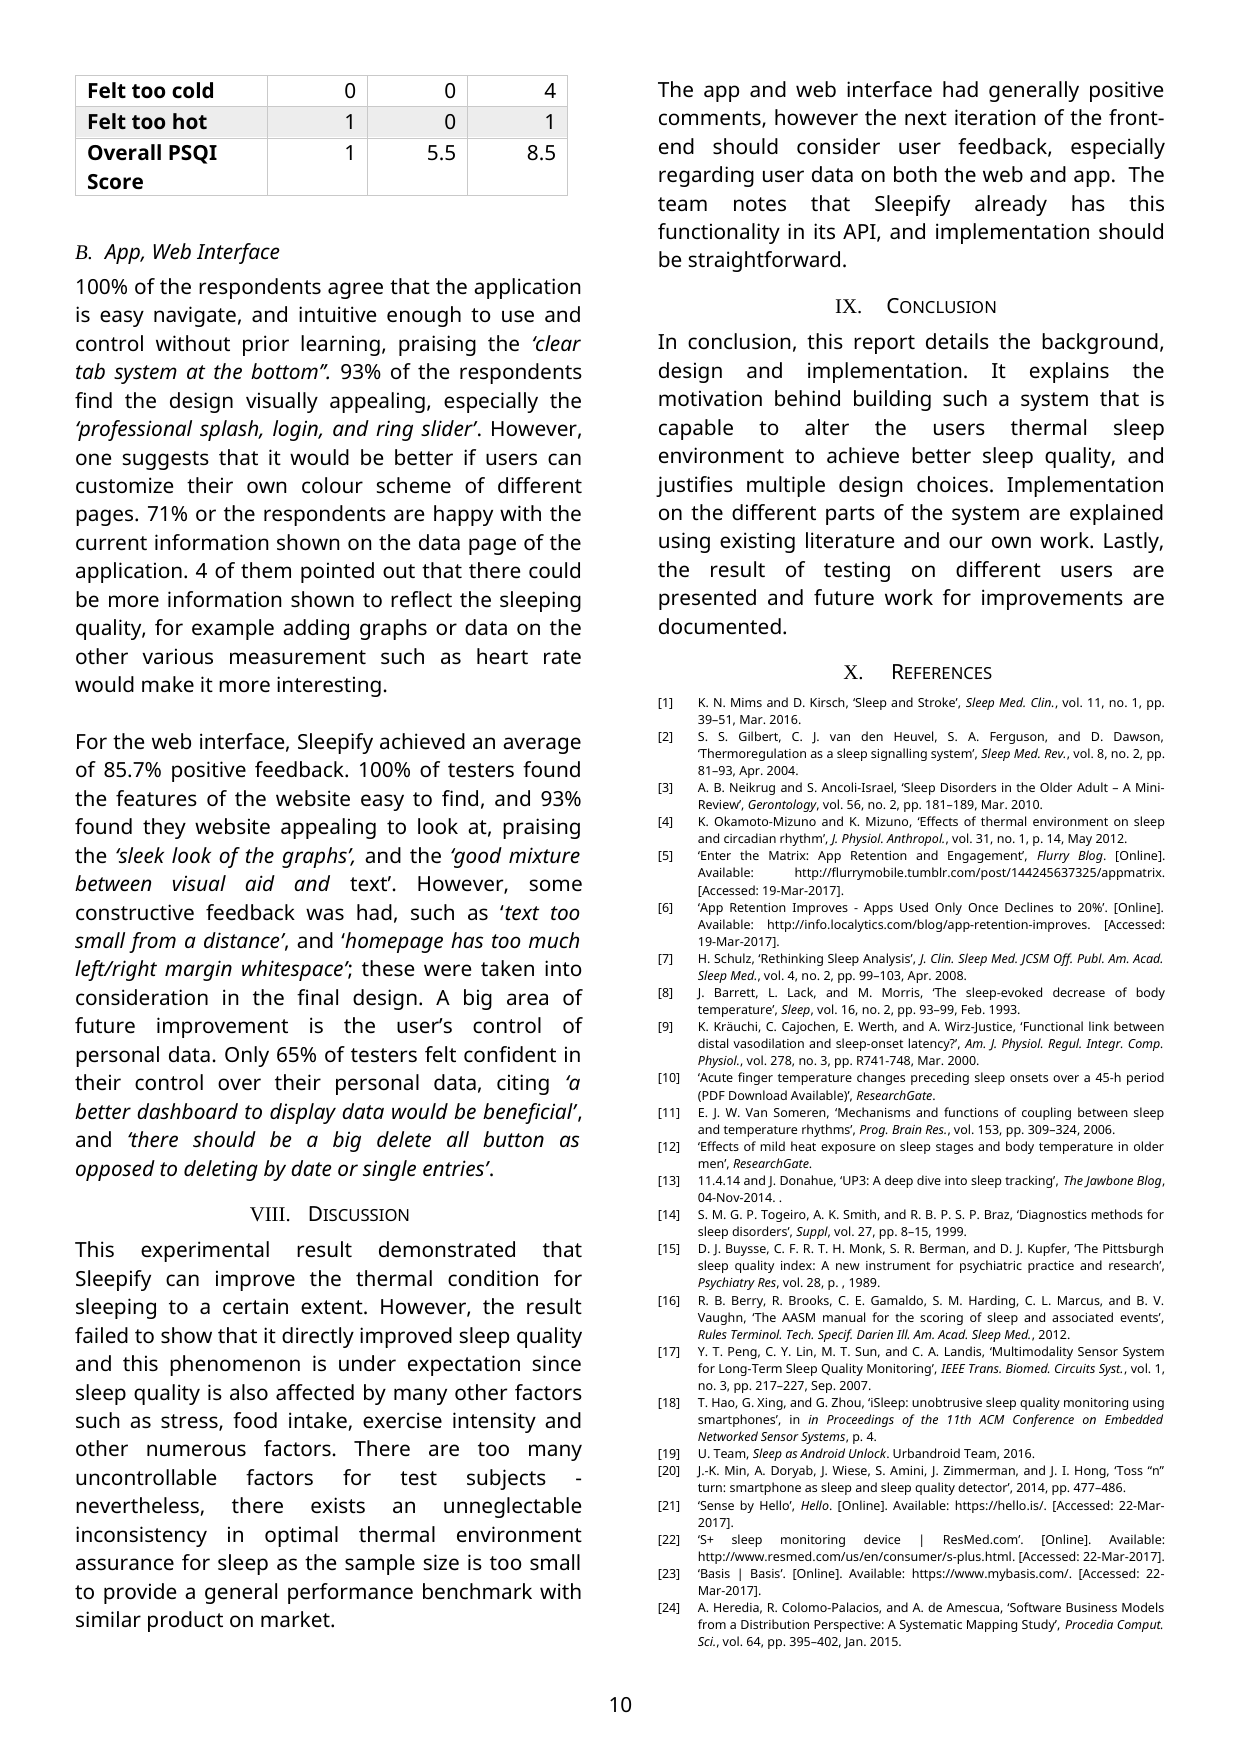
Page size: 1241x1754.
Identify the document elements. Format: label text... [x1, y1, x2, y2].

text [7] H. Schulz, ‘Rethinking Sleep Analysis’, J. Clin. Sleep Med. JCSM Off. Publ. Am. Acad. Sleep Med., vol. 4, no. 2, pp. 99–103, Apr. 2008. [658, 950, 1165, 984]
text [14] S. M. G. P. Togeiro, A. K. Smith, and R. B. P. S. P. Braz, ‘Diagnostics methods for sleep disorders’, Suppl, vol. 27, pp. 8–15, 1999. [658, 1206, 1165, 1240]
text In conclusion, this report details the background, design and implementation. It explains the motivation behind building such a system that is capable to alter the users thermal sleep environment to achieve better sleep quality, and justifies multiple design choices. Implementation on the different parts of the system are explained using existing literature and our own work. Lastly, the result of testing on different users are presented and future work for improvements are documented. [658, 327, 1165, 640]
text [23] ‘Basis | Basis’. [Online]. Available: https://www.mybasis.com/. [Accessed: 22-Mar-2017]. [658, 1565, 1165, 1599]
text [22] ‘S+ sleep monitoring device | ResMed.com’. [Online]. Available: http://www.resmed.com/us/en/consumer/s-plus.html. [Accessed: 22-Mar-2017]. [658, 1531, 1165, 1565]
subtitle Conclusion [658, 291, 1165, 319]
text [5] ‘Enter the Matrix: App Retention and Engagement’, Flurry Blog. [Online]. Available: http://flurrymobile.tumblr.com/post/144245637325/appmatrix. [Accessed: 19-Mar-2017]. [658, 847, 1165, 899]
table_cell 0 [368, 107, 467, 137]
subtitle References [658, 657, 1165, 685]
text [3] A. B. Neikrug and S. Ancoli-Israel, ‘Sleep Disorders in the Older Adult – A Mini-Review’, Gerontology, vol. 56, no. 2, pp. 181–189, Mar. 2010. [658, 779, 1165, 813]
text [10] ‘Acute finger temperature changes preceding sleep onsets over a 45-h period (PDF Download Available)’, ResearchGate. [658, 1069, 1165, 1104]
text [4] K. Okamoto-Mizuno and K. Mizuno, ‘Effects of thermal environment on sleep and circadian rhythm’, J. Physiol. Anthropol., vol. 31, no. 1, p. 14, May 2012. [658, 813, 1165, 847]
text [8] J. Barrett, L. Lack, and M. Morris, ‘The sleep-evoked decrease of body temperature’, Sleep, vol. 16, no. 2, pp. 93–99, Feb. 1993. [658, 984, 1165, 1018]
text For the web interface, Sleepify achieved an average of 85.7% positive feedback. 100% of testers found the features of the website easy to find, and 93% found they website appealing to look at, praising the ‘sleek look of the graphs’, and the ‘good mixture between visual aid and text’. However, some constructive feedback was had, such as ‘text too small from a distance’, and ‘homepage has too much left/right margin whitespace’; these were taken into consideration in the final design. A big area of future improvement is the user’s control of personal data. Only 65% of testers felt confident in their control over their personal data, citing ‘a better dashboard to display data would be beneficial’, and ‘there should be a big delete all button as opposed to deleting by date or single entries’. [75, 727, 583, 1182]
text [13] 11.4.14 and J. Donahue, ‘UP3: A deep dive into sleep tracking’, The Jawbone Blog, 04-Nov-2014. . [658, 1172, 1165, 1206]
table_cell 5.5 [368, 139, 467, 195]
table_cell 0 [268, 76, 367, 106]
text [12] ‘Effects of mild heat exposure on sleep stages and body temperature in older men’, ResearchGate. [658, 1138, 1165, 1172]
text [24] A. Heredia, R. Colomo-Palacios, and A. de Amescua, ‘Software Business Models from a Distribution Perspective: A Systematic Mapping Study’, Procedia Comput. Sci., vol. 64, pp. 395–402, Jan. 2015. [658, 1599, 1165, 1650]
text [19] U. Team, Sleep as Android Unlock. Urbandroid Team, 2016. [658, 1445, 1165, 1462]
text [2] S. S. Gilbert, C. J. van den Heuvel, S. A. Ferguson, and D. Dawson, ‘Thermoregulation as a sleep signalling system’, Sleep Med. Rev., vol. 8, no. 2, pp. 81–93, Apr. 2004. [658, 728, 1165, 779]
table_cell Overall PSQI Score [76, 139, 267, 195]
text [16] R. B. Berry, R. Brooks, C. E. Gamaldo, S. M. Harding, C. L. Marcus, and B. V. Vaughn, ‘The AASM manual for the scoring of sleep and associated events’, Rules Terminol. Tech. Specif. Darien Ill. Am. Acad. Sleep Med., 2012. [658, 1292, 1165, 1343]
table_cell 1 [468, 107, 567, 137]
text 100% of the respondents agree that the application is easy navigate, and intuitive enough to use and control without prior learning, praising the ‘clear tab system at the bottom’’. 93% of the respondents find the design visually appealing, especially the ‘professional splash, login, and ring slider’. However, one suggests that it would be better if users can customize their own colour scheme of different pages. 71% or the respondents are happy with the current information shown on the data page of the application. 4 of them pointed out that there could be more information shown to reflect the sleeping quality, for example adding graphs or data on the other various measurement such as heart rate would make it more interesting. [75, 272, 583, 699]
text [1] K. N. Mims and D. Kirsch, ‘Sleep and Stroke’, Sleep Med. Clin., vol. 11, no. 1, pp. 39–51, Mar. 2016. [658, 694, 1165, 728]
table_cell Felt too cold [76, 76, 267, 106]
table_cell 4 [468, 76, 567, 106]
text [21] ‘Sense by Hello’, Hello. [Online]. Available: https://hello.is/. [Accessed: 22-Mar-2017]. [658, 1497, 1165, 1531]
text [20] J.-K. Min, A. Doryab, J. Wiese, S. Amini, J. Zimmerman, and J. I. Hong, ‘Toss “n” turn: smartphone as sleep and sleep quality detector’, 2014, pp. 477–486. [658, 1462, 1165, 1497]
table_cell Felt too hot [76, 107, 267, 137]
table_cell 1 [268, 139, 367, 195]
text [11] E. J. W. Van Someren, ‘Mechanisms and functions of coupling between sleep and temperature rhythms’, Prog. Brain Res., vol. 153, pp. 309–324, 2006. [658, 1104, 1165, 1138]
text [15] D. J. Buysse, C. F. R. T. H. Monk, S. R. Berman, and D. J. Kupfer, ‘The Pittsburgh sleep quality index: A new instrument for psychiatric practice and research’, Psychiatry Res, vol. 28, p. , 1989. [658, 1240, 1165, 1292]
text [17] Y. T. Peng, C. Y. Lin, M. T. Sun, and C. A. Landis, ‘Multimodality Sensor System for Long-Term Sleep Quality Monitoring’, IEEE Trans. Biomed. Circuits Syst., vol. 1, no. 3, pp. 217–227, Sep. 2007. [658, 1343, 1165, 1394]
text [6] ‘App Retention Improves - Apps Used Only Once Declines to 20%’. [Online]. Available: http://info.localytics.com/blog/app-retention-improves. [Accessed: 19-Mar-2017]. [658, 899, 1165, 950]
subtitle App, Web Interface [75, 237, 583, 266]
text [9] K. Kräuchi, C. Cajochen, E. Werth, and A. Wirz-Justice, ‘Functional link between distal vasodilation and sleep-onset latency?’, Am. J. Physiol. Regul. Integr. Comp. Physiol., vol. 278, no. 3, pp. R741-748, Mar. 2000. [658, 1018, 1165, 1069]
table_cell 1 [268, 107, 367, 137]
table_cell 0 [368, 76, 467, 106]
text This experimental result demonstrated that Sleepify can improve the thermal condition for sleeping to a certain extent. However, the result failed to show that it directly improved sleep quality and this phenomenon is under expectation since sleep quality is also affected by many other factors such as stress, food intake, exercise intensity and other numerous factors. There are too many uncontrollable factors for test subjects - nevertheless, there exists an unneglectable inconsistency in optimal thermal environment assurance for sleep as the sample size is too small to provide a general performance benchmark with similar product on market. [75, 1236, 583, 1634]
subtitle Discussion [75, 1199, 583, 1227]
table_cell 8.5 [468, 139, 567, 195]
text The app and web interface had generally positive comments, however the next iteration of the front-end should consider user feedback, especially regarding user data on both the web and app. The team notes that Sleepify already has this functionality in its API, and implementation should be straightforward. [658, 75, 1165, 274]
text [18] T. Hao, G. Xing, and G. Zhou, ‘iSleep: unobtrusive sleep quality monitoring using smartphones’, in in Proceedings of the 11th ACM Conference on Embedded Networked Sensor Systems, p. 4. [658, 1394, 1165, 1445]
